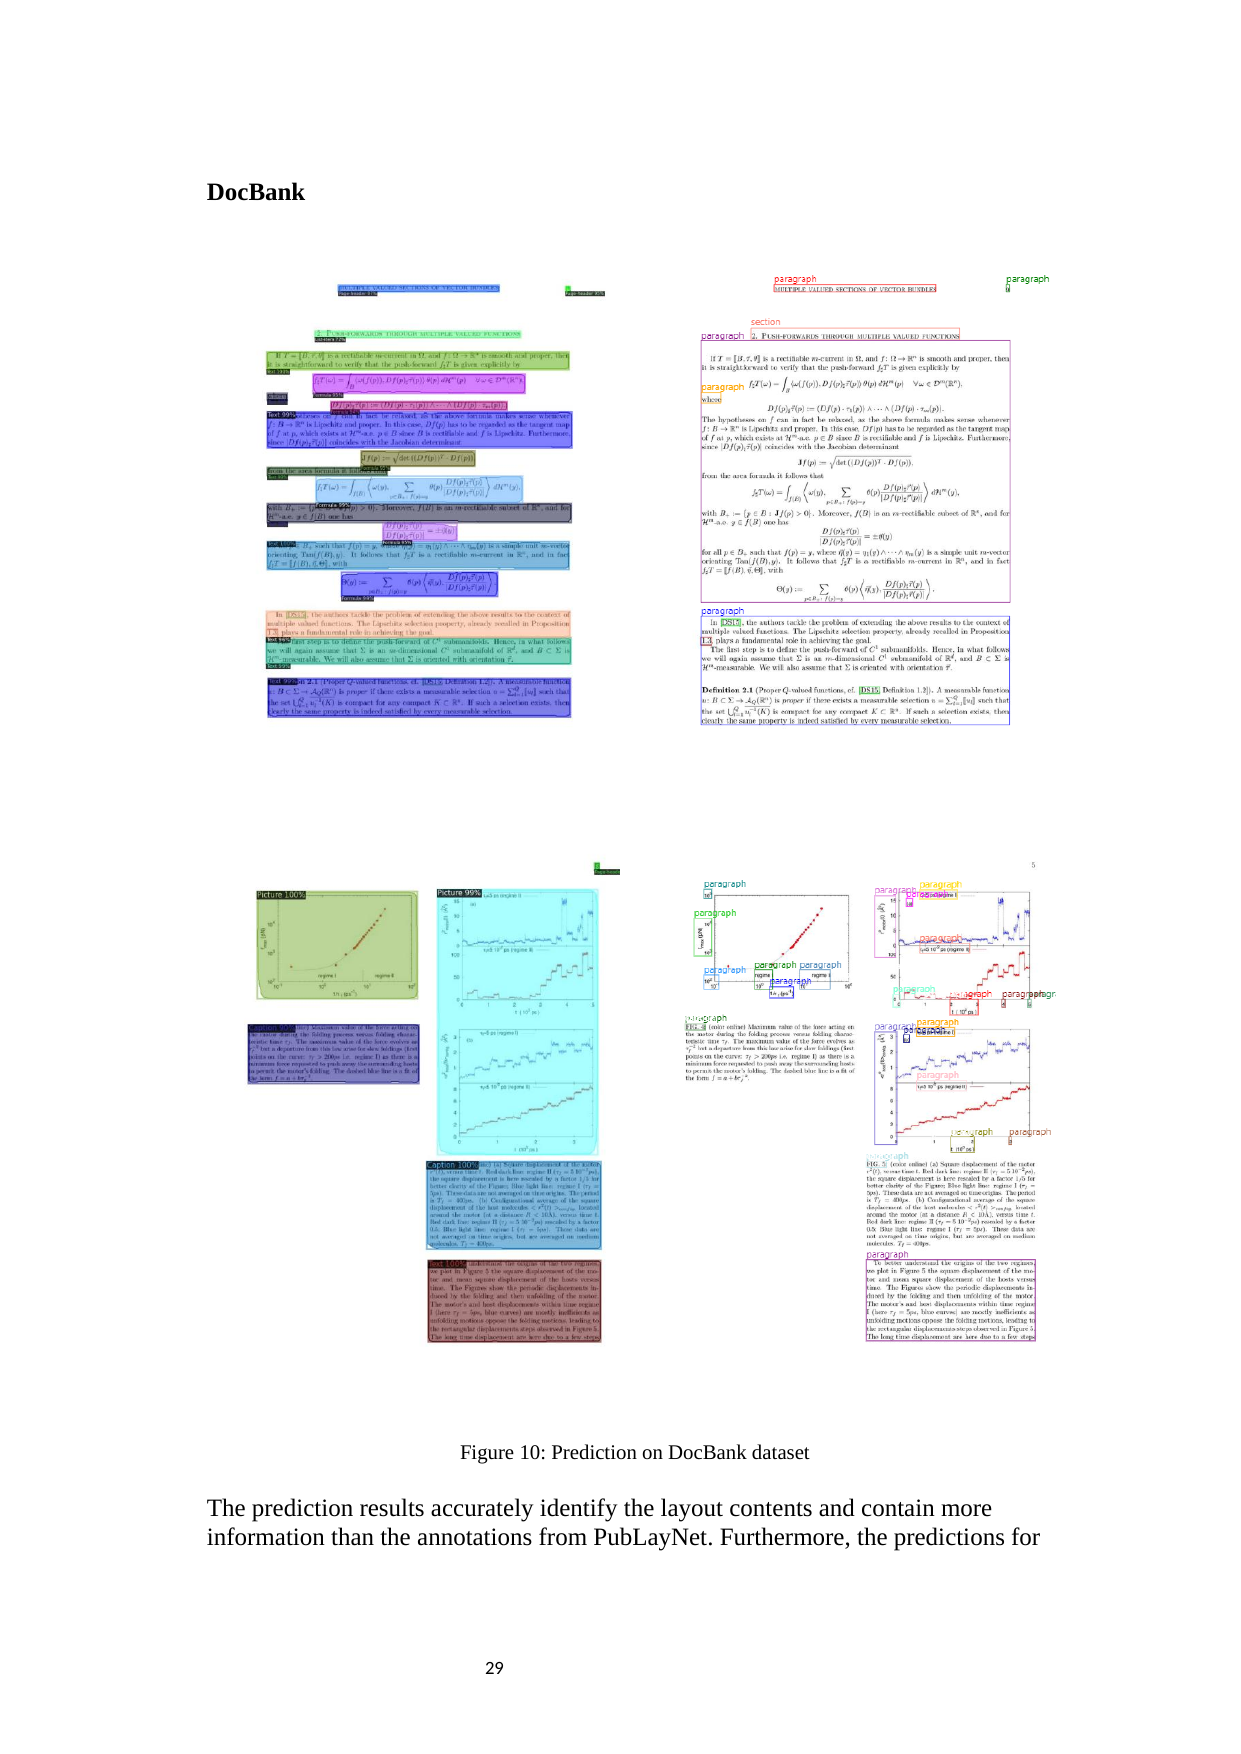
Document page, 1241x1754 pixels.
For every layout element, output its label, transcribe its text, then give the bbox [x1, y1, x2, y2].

picture [648, 842, 1056, 1419]
text DocBank [207, 177, 1063, 206]
picture [646, 237, 1058, 808]
picture [212, 843, 620, 1421]
picture [212, 235, 618, 808]
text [207, 1493, 1063, 1550]
